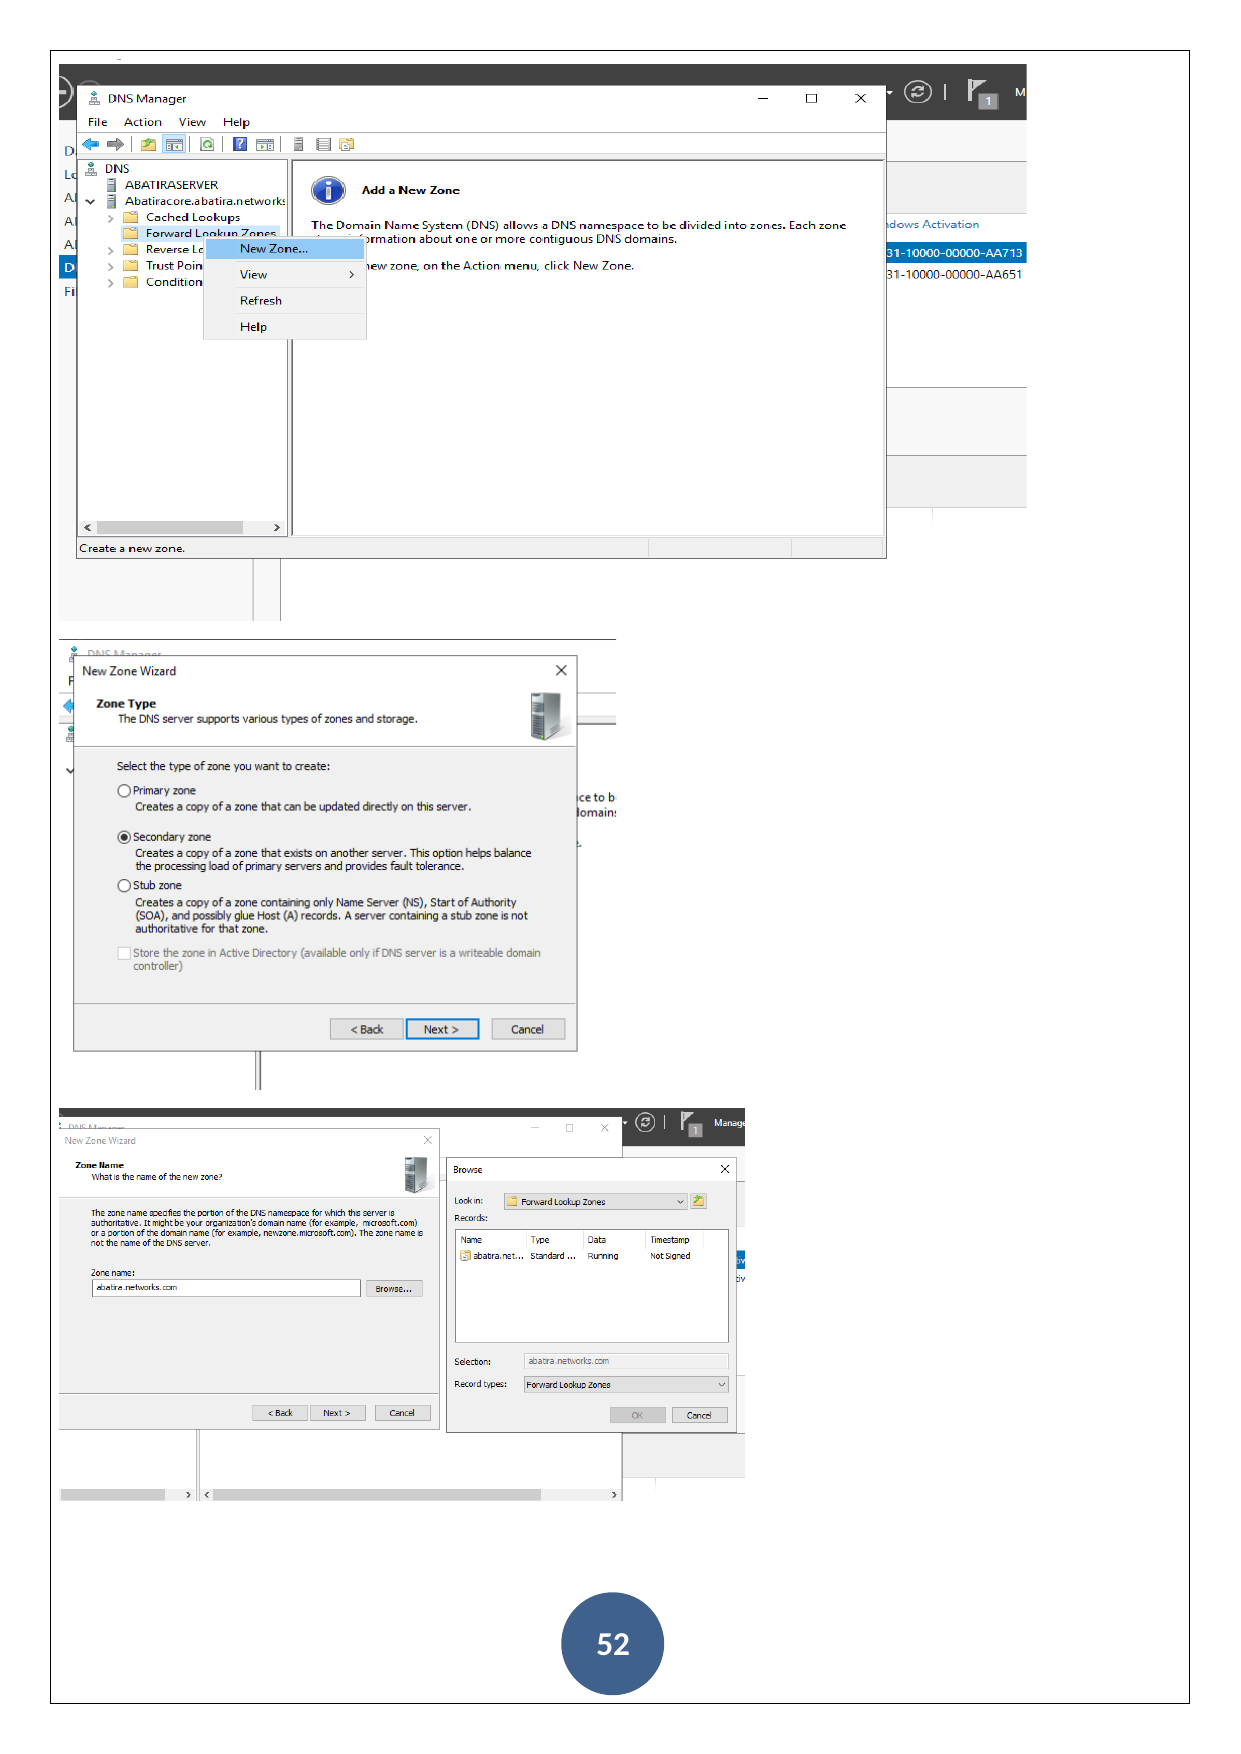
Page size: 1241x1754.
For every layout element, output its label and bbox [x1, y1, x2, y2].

picture [59, 1108, 745, 1501]
picture [59, 639, 617, 1090]
picture [59, 59, 1027, 621]
